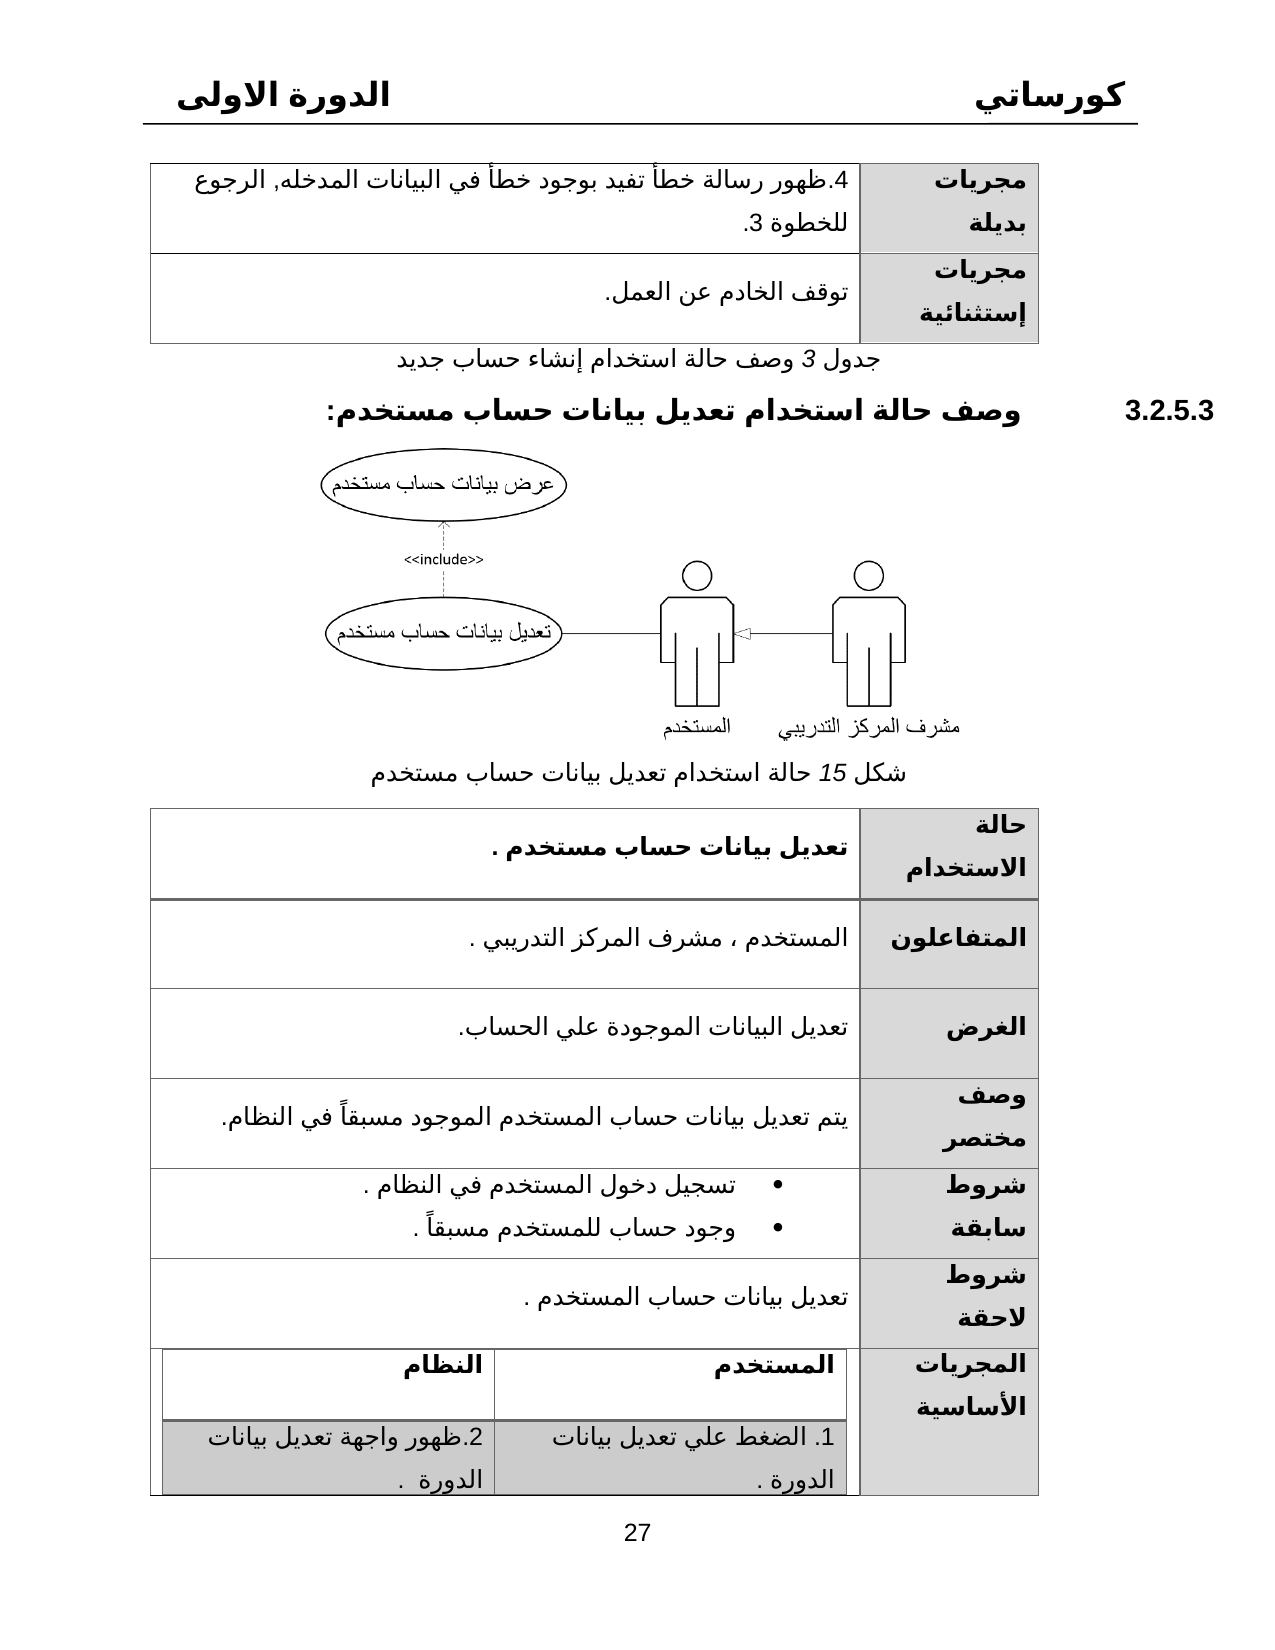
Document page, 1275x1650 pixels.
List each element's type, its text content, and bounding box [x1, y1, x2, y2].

table_cell توقف الخادم عن العمل. [151, 254, 859, 342]
table_cell المستخدم ، مشرف المركز التدريبي . [151, 901, 859, 988]
table_cell شروط لاحقة [861, 1259, 1038, 1348]
table_cell وصف مختصر [861, 1079, 1038, 1168]
text جدول وصف حالة استخدام إنشاء حساب جديد [150, 343, 1125, 372]
table_cell المتفاعلون [861, 901, 1038, 988]
table_cell 4.ظهور رسالة خطأ تفيد بوجود خطأ في البيانات المدخله, الرجوع للخطوة 3. [151, 164, 859, 252]
table_cell مجريات بديلة [861, 164, 1038, 252]
table_cell المجريات الأساسية [861, 1349, 1038, 1495]
table_cell [151, 1349, 162, 1495]
table_cell تسجيل دخول المستخدم في النظام . وجود حساب للمستخدم مسبقاً . [151, 1169, 859, 1258]
table_header حالة الاستخدام [861, 809, 1038, 898]
subtitle وصف حالة استخدام تعديل بيانات حساب مستخدم: [150, 393, 1125, 427]
picture [303, 443, 971, 744]
table_cell الغرض [861, 989, 1038, 1078]
table_header تعديل بيانات حساب مستخدم . [151, 809, 859, 898]
table_cell مجريات إستثنائية [861, 254, 1038, 342]
text شكل حالة استخدام تعديل بيانات حساب مستخدم [150, 758, 1125, 787]
table_cell تعديل بيانات حساب المستخدم . [151, 1259, 859, 1348]
table_cell [495, 1350, 846, 1419]
table_cell يتم تعديل بيانات حساب المستخدم الموجود مسبقاً في النظام. [151, 1079, 859, 1168]
table_cell [163, 1350, 494, 1419]
table_cell تعديل البيانات الموجودة علي الحساب. [151, 989, 859, 1078]
table_cell [847, 1349, 859, 1495]
table_cell شروط سابقة [861, 1169, 1038, 1258]
